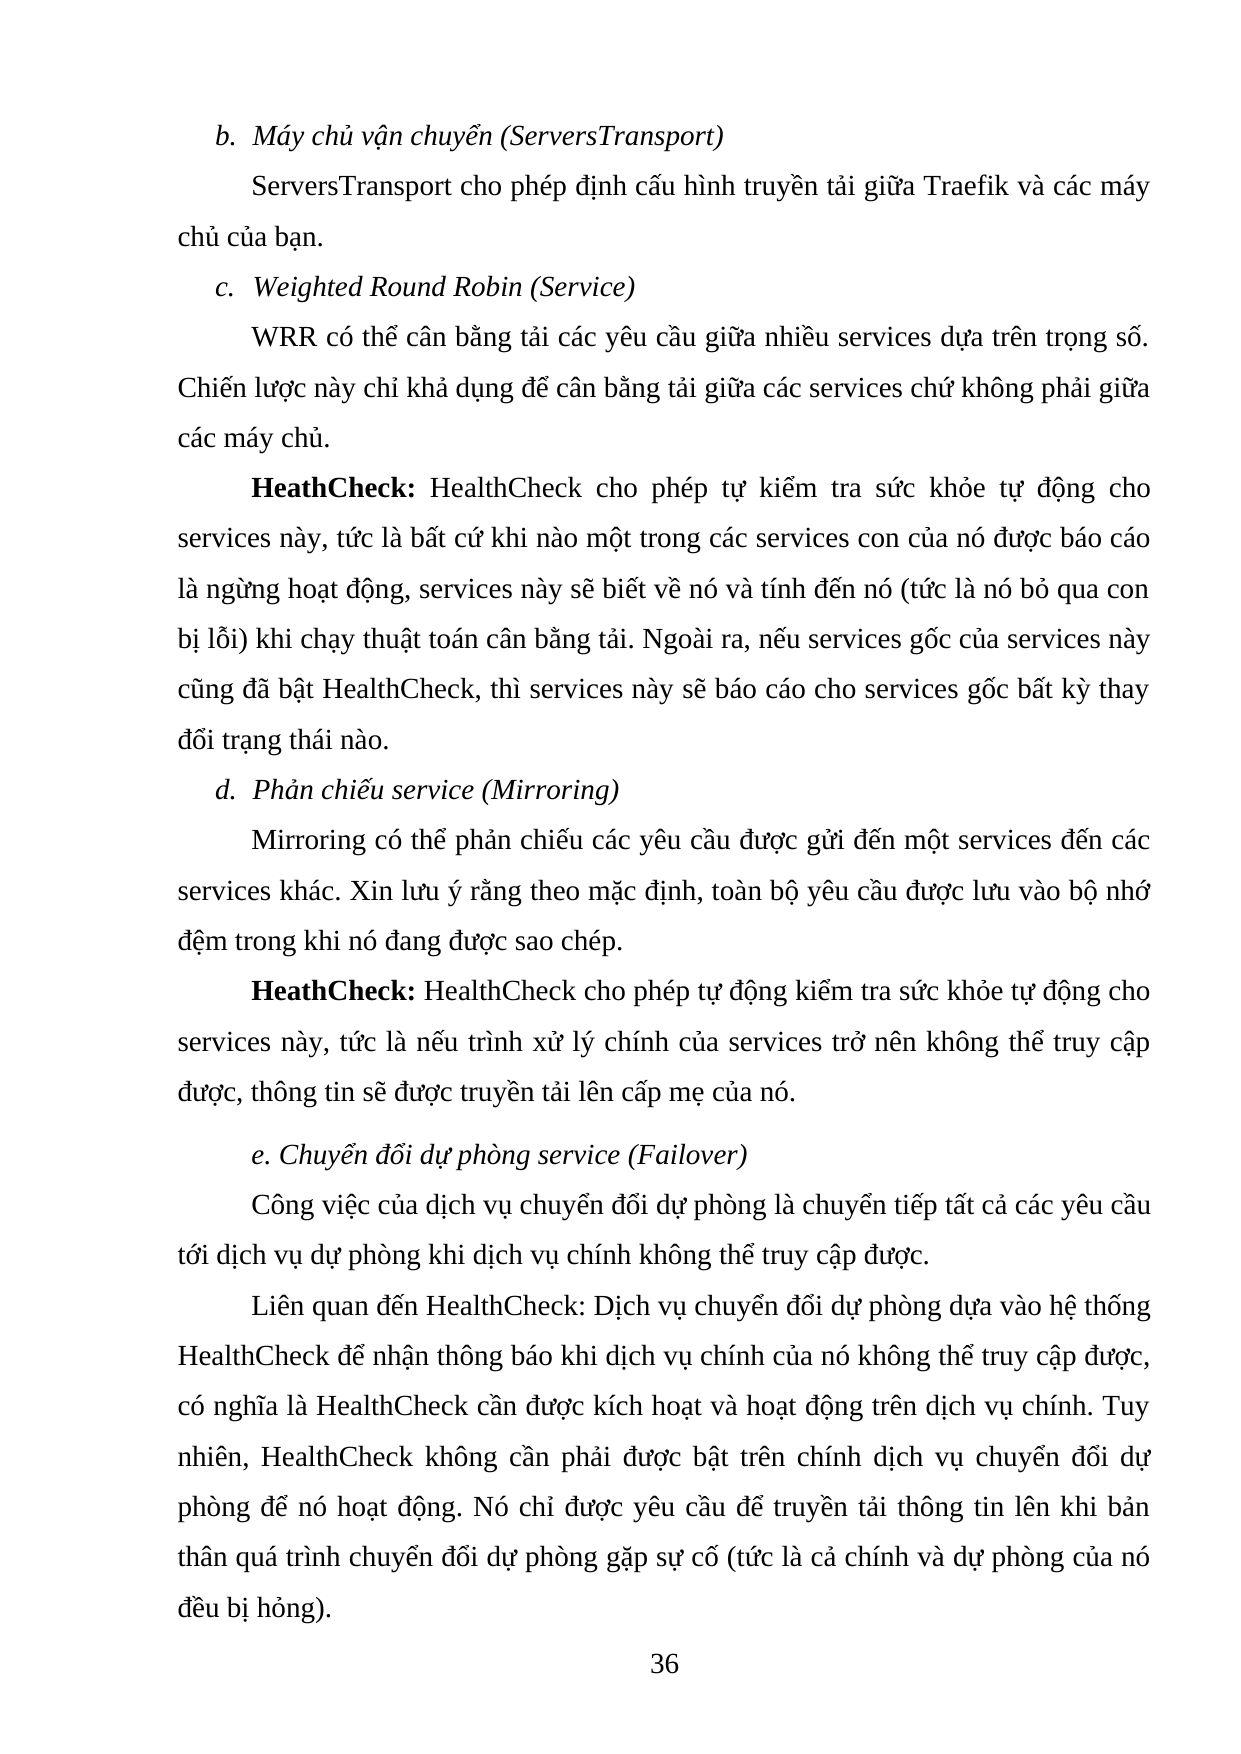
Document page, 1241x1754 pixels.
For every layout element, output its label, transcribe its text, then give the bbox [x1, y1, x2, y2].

text HeathCheck: HealthCheck cho phép tự kiểm tra sức khỏe tự động cho services này, tức là bất cứ khi nào một trong các services con của nó được báo cáo là ngừng hoạt động, services này sẽ biết về nó và tính đến nó (tức là nó bỏ qua con bị lỗi) khi chạy thuật toán cân bằng tải. Ngoài ra, nếu services gốc của services này cũng đã bật HealthCheck, thì services này sẽ báo cáo cho services gốc bất kỳ thay đổi trạng thái nào. [177, 470, 1152, 755]
subtitle Phản chiếu service (Mirroring) [215, 772, 1152, 806]
text Công việc của dịch vụ chuyển đổi dự phòng là chuyển tiếp tất cả các yêu cầu tới dịch vụ dự phòng khi dịch vụ chính không thể truy cập được. [177, 1187, 1152, 1271]
subtitle Máy chủ vận chuyển (ServersTransport) [215, 118, 1152, 152]
text ServersTransport cho phép định cấu hình truyền tải giữa Traefik và các máy chủ của bạn. [177, 168, 1152, 252]
text Liên quan đến HealthCheck: Dịch vụ chuyển đổi dự phòng dựa vào hệ thống HealthCheck để nhận thông báo khi dịch vụ chính của nó không thể truy cập được, có nghĩa là HealthCheck cần được kích hoạt và hoạt động trên dịch vụ chính. Tuy nhiên, HealthCheck không cần phải được bật trên chính dịch vụ chuyển đổi dự phòng để nó hoạt động. Nó chỉ được yêu cầu để truyền tải thông tin lên khi bản thân quá trình chuyển đổi dự phòng gặp sự cố (tức là cả chính và dự phòng của nó đều bị hỏng). [177, 1288, 1152, 1623]
text Mirroring có thể phản chiếu các yêu cầu được gửi đến một services đến các services khác. Xin lưu ý rằng theo mặc định, toàn bộ yêu cầu được lưu vào bộ nhớ đệm trong khi nó đang được sao chép. [177, 822, 1152, 957]
subtitle Weighted Round Robin (Service) [215, 269, 1152, 303]
text HeathCheck: HealthCheck cho phép tự động kiểm tra sức khỏe tự động cho services này, tức là nếu trình xử lý chính của services trở nên không thể truy cập được, thông tin sẽ được truyền tải lên cấp mẹ của nó. [177, 973, 1152, 1108]
text WRR có thể cân bằng tải các yêu cầu giữa nhiều services dựa trên trọng số. Chiến lược này chỉ khả dụng để cân bằng tải giữa các services chứ không phải giữa các máy chủ. [177, 319, 1152, 453]
subtitle e. Chuyển đổi dự phòng service (Failover) [251, 1137, 1152, 1170]
